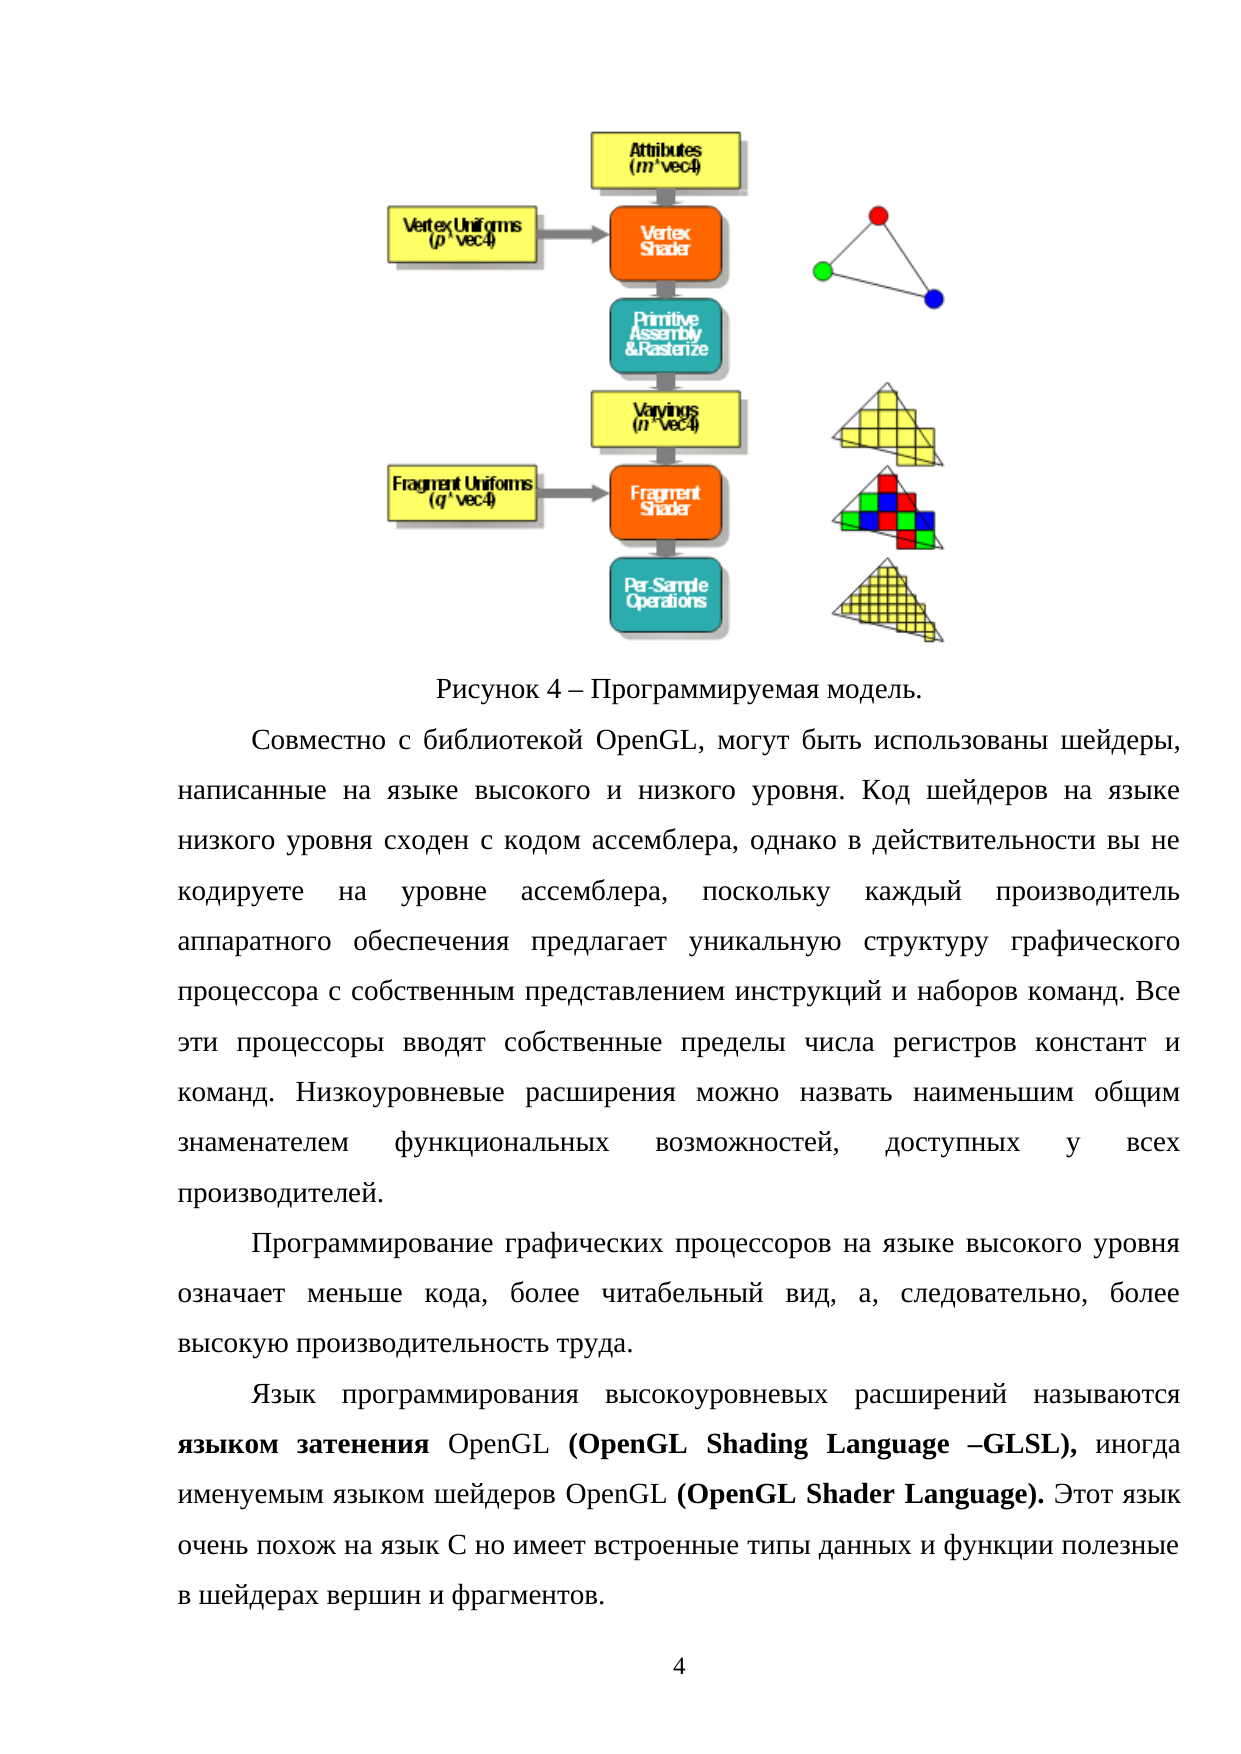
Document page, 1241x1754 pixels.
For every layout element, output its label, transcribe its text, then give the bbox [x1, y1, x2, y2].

text Совместно с библиотекой OpenGL, могут быть использованы шейдеры, написанные на языке высокого и низкого уровня. Код шейдеров на языке низкого уровня сходен с кодом ассемблера, однако в действительности вы не кодируете на уровне ассемблера, поскольку каждый производитель аппаратного обеспечения предлагает уникальную структуру графического процессора с собственным представлением инструкций и наборов команд. Все эти процессоры вводят собственные пределы числа регистров констант и команд. Низкоуровневые расширения можно назвать наименьшим общим знаменателем функциональных возможностей, доступных у всех производителей. [177, 722, 1181, 1208]
text Рисунок 4 – Программируемая модель. [177, 672, 1181, 705]
picture [353, 118, 1005, 658]
text Программирование графических процессоров на языке высокого уровня означает меньше кода, более читабельный вид, а, следовательно, более высокую производительность труда. [177, 1225, 1181, 1359]
text Язык программирования высокоуровневых расширений называются языком затенения OpenGL (OpenGL Shading Language –GLSL), иногда именуемым языком шейдеров OpenGL (OpenGL Shader Language). Этот язык очень похож на язык С но имеет встроенные типы данных и функции полезные в шейдерах вершин и фрагментов. [177, 1376, 1181, 1611]
